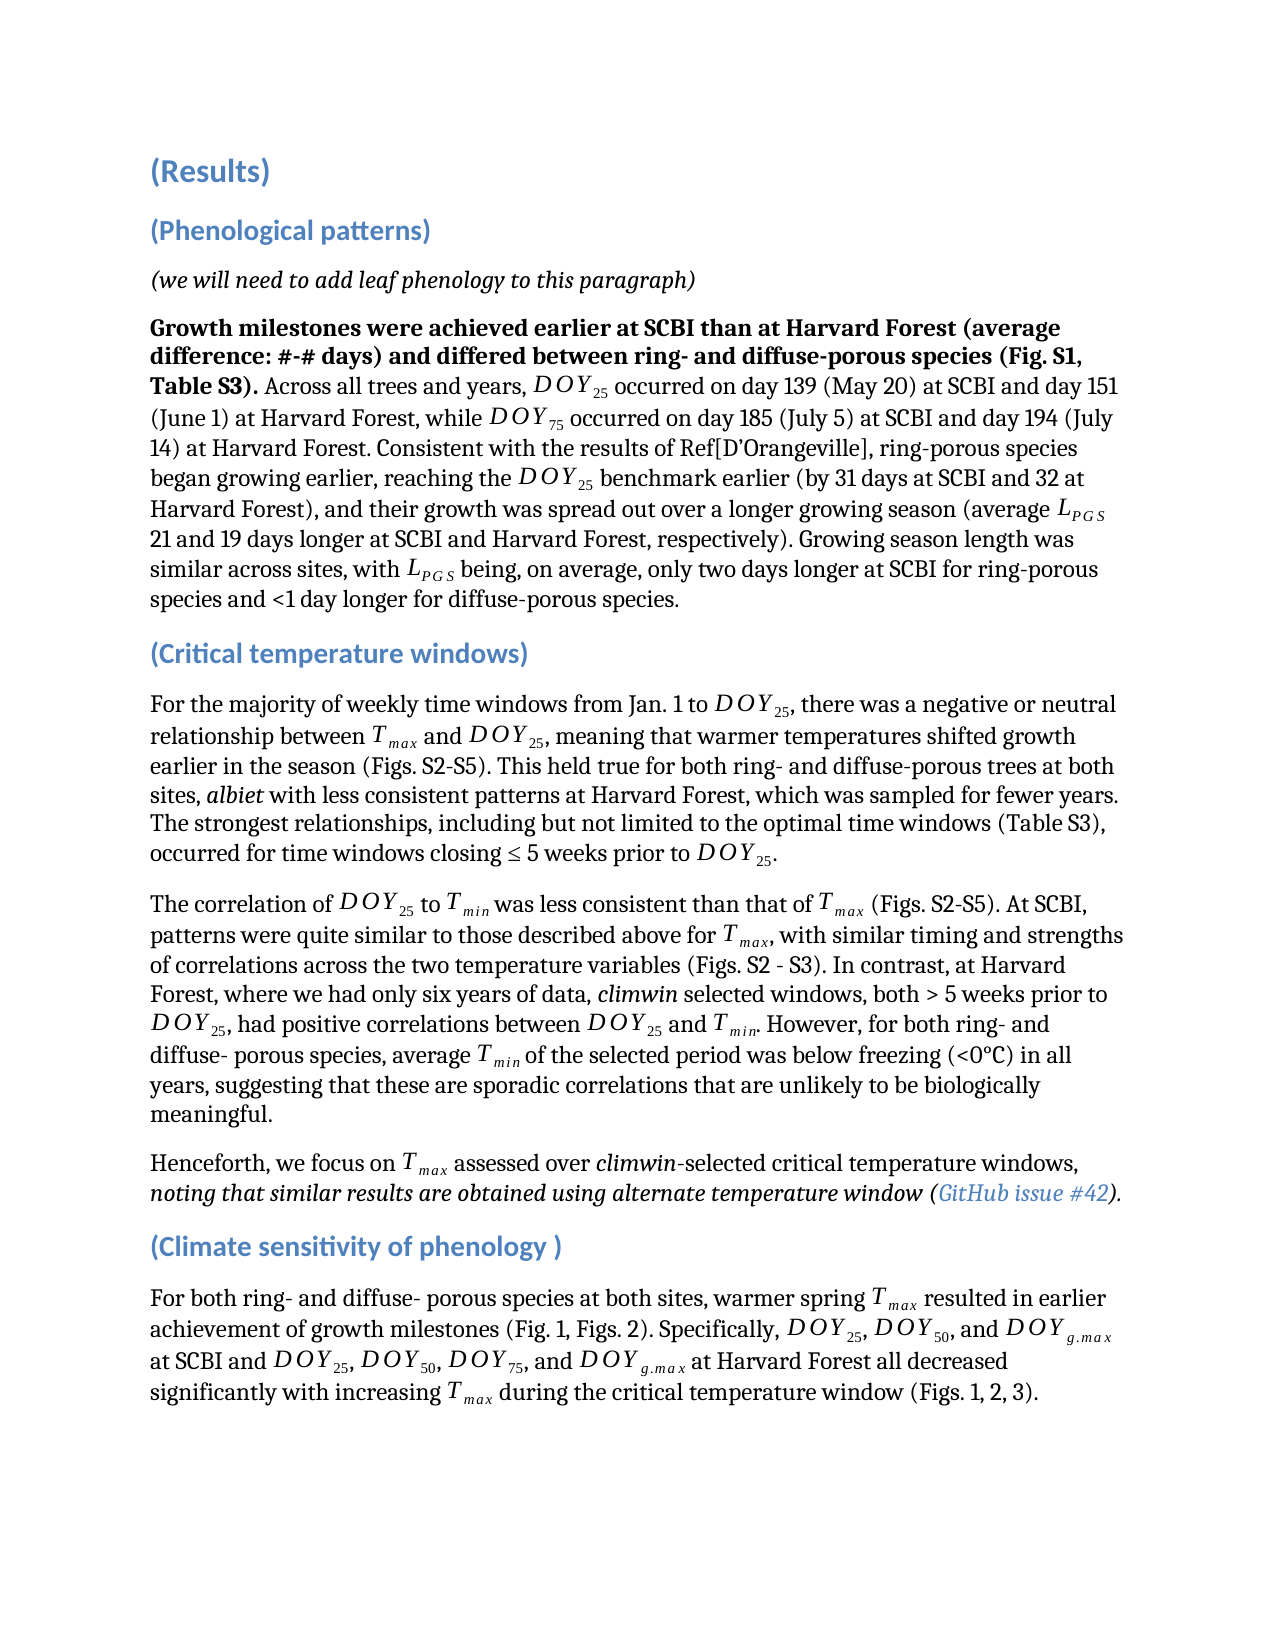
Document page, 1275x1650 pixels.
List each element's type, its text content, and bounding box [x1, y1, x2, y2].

subtitle (Critical temperature windows) [150, 635, 1125, 670]
text For both ring- and diffuse- porous species at both sites, warmer spring resulted in earlier achievement of growth milestones (Fig. 1, Figs. 2). Specifically, , , and at SCBI and , , , and at Harvard Forest all decreased significantly with increasing during the critical temperature window (Figs. 1, 2, 3). [150, 1283, 1125, 1408]
subtitle (Climate sensitivity of phenology ) [150, 1228, 1125, 1264]
text For the majority of weekly time windows from Jan. 1 to , there was a negative or neutral relationship between and , meaning that warmer temperatures shifted growth earlier in the season (Figs. S2-S5). This held true for both ring- and diffuse-porous trees at both sites, albiet with less consistent patterns at Harvard Forest, which was sampled for fewer years. The strongest relationships, including but not limited to the optimal time windows (Table S3), occurred for time windows closing 5 weeks prior to . [150, 689, 1125, 869]
text Henceforth, we focus on assessed over climwin-selected critical temperature windows, noting that similar results are obtained using alternate temperature window (GitHub issue #42). [150, 1147, 1125, 1207]
text (we will need to add leaf phenology to this paragraph) [150, 266, 1125, 295]
text Growth milestones were achieved earlier at SCBI than at Harvard Forest (average difference: #-# days) and differed between ring- and diffuse-porous species (Fig. S1, Table S3). Across all trees and years, occurred on day 139 (May 20) at SCBI and day 151 (June 1) at Harvard Forest, while occurred on day 185 (July 5) at SCBI and day 194 (July 14) at Harvard Forest. Consistent with the results of Ref[D’Orangeville], ring-porous species began growing earlier, reaching the benchmark earlier (by 31 days at SCBI and 32 at Harvard Forest), and their growth was spread out over a longer growing season (average 21 and 19 days longer at SCBI and Harvard Forest, respectively). Growing season length was similar across sites, with being, on average, only two days longer at SCBI for ring-porous species and <1 day longer for diffuse-porous species. [150, 313, 1125, 614]
text The correlation of to was less consistent than that of (Figs. S2-S5). At SCBI, patterns were quite similar to those described above for , with similar timing and strengths of correlations across the two temperature variables (Figs. S2 - S3). In contrast, at Harvard Forest, where we had only six years of data, climwin selected windows, both > 5 weeks prior to , had positive correlations between and . However, for both ring- and diffuse- porous species, average of the selected period was below freezing (<0°C) in all years, suggesting that these are sporadic correlations that are unlikely to be biologically meaningful. [150, 888, 1125, 1129]
subtitle (Phenological patterns) [150, 212, 1125, 247]
subtitle (Results) [150, 150, 1125, 191]
